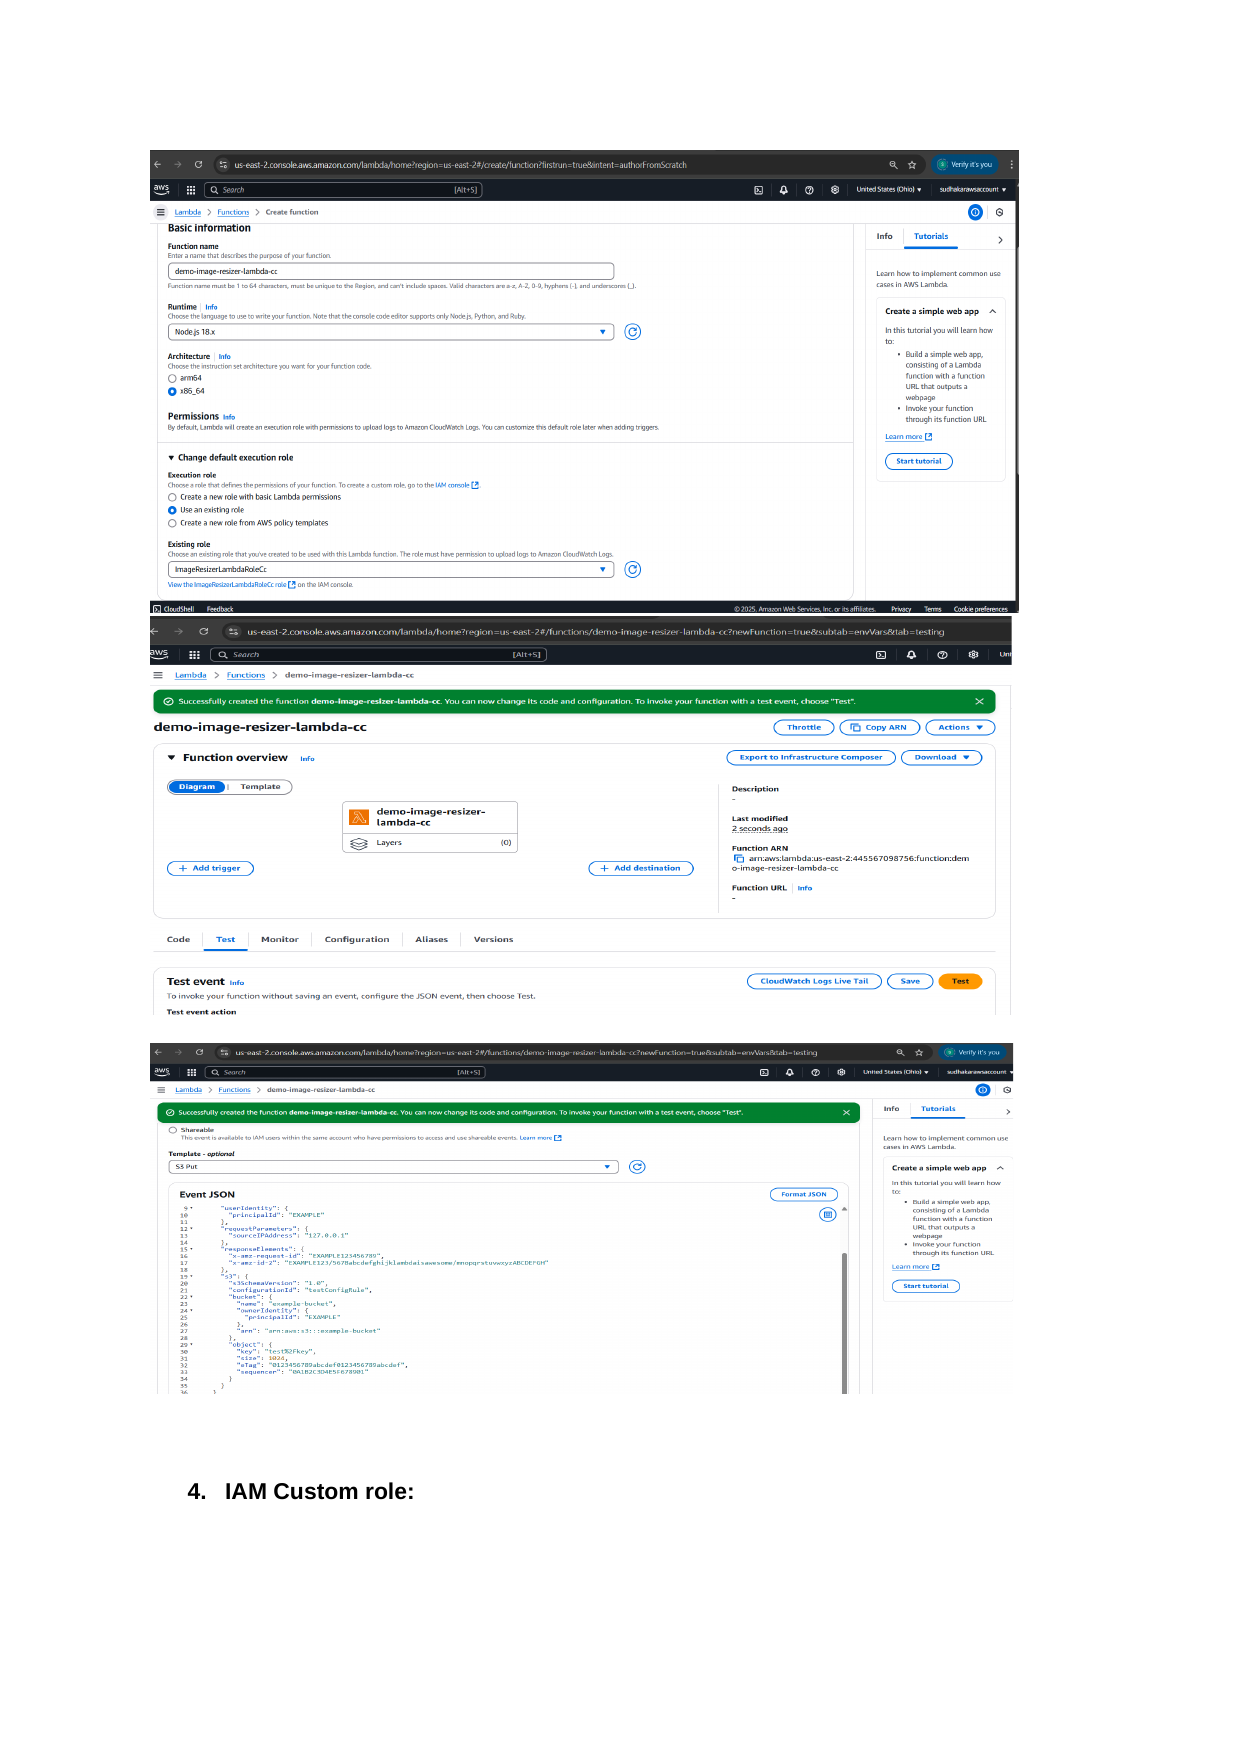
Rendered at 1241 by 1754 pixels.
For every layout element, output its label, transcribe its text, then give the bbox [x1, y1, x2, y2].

picture [150, 150, 1019, 613]
picture [150, 616, 1012, 1015]
list IAM Custom role: [187, 1478, 1090, 1504]
picture [150, 1043, 1014, 1394]
